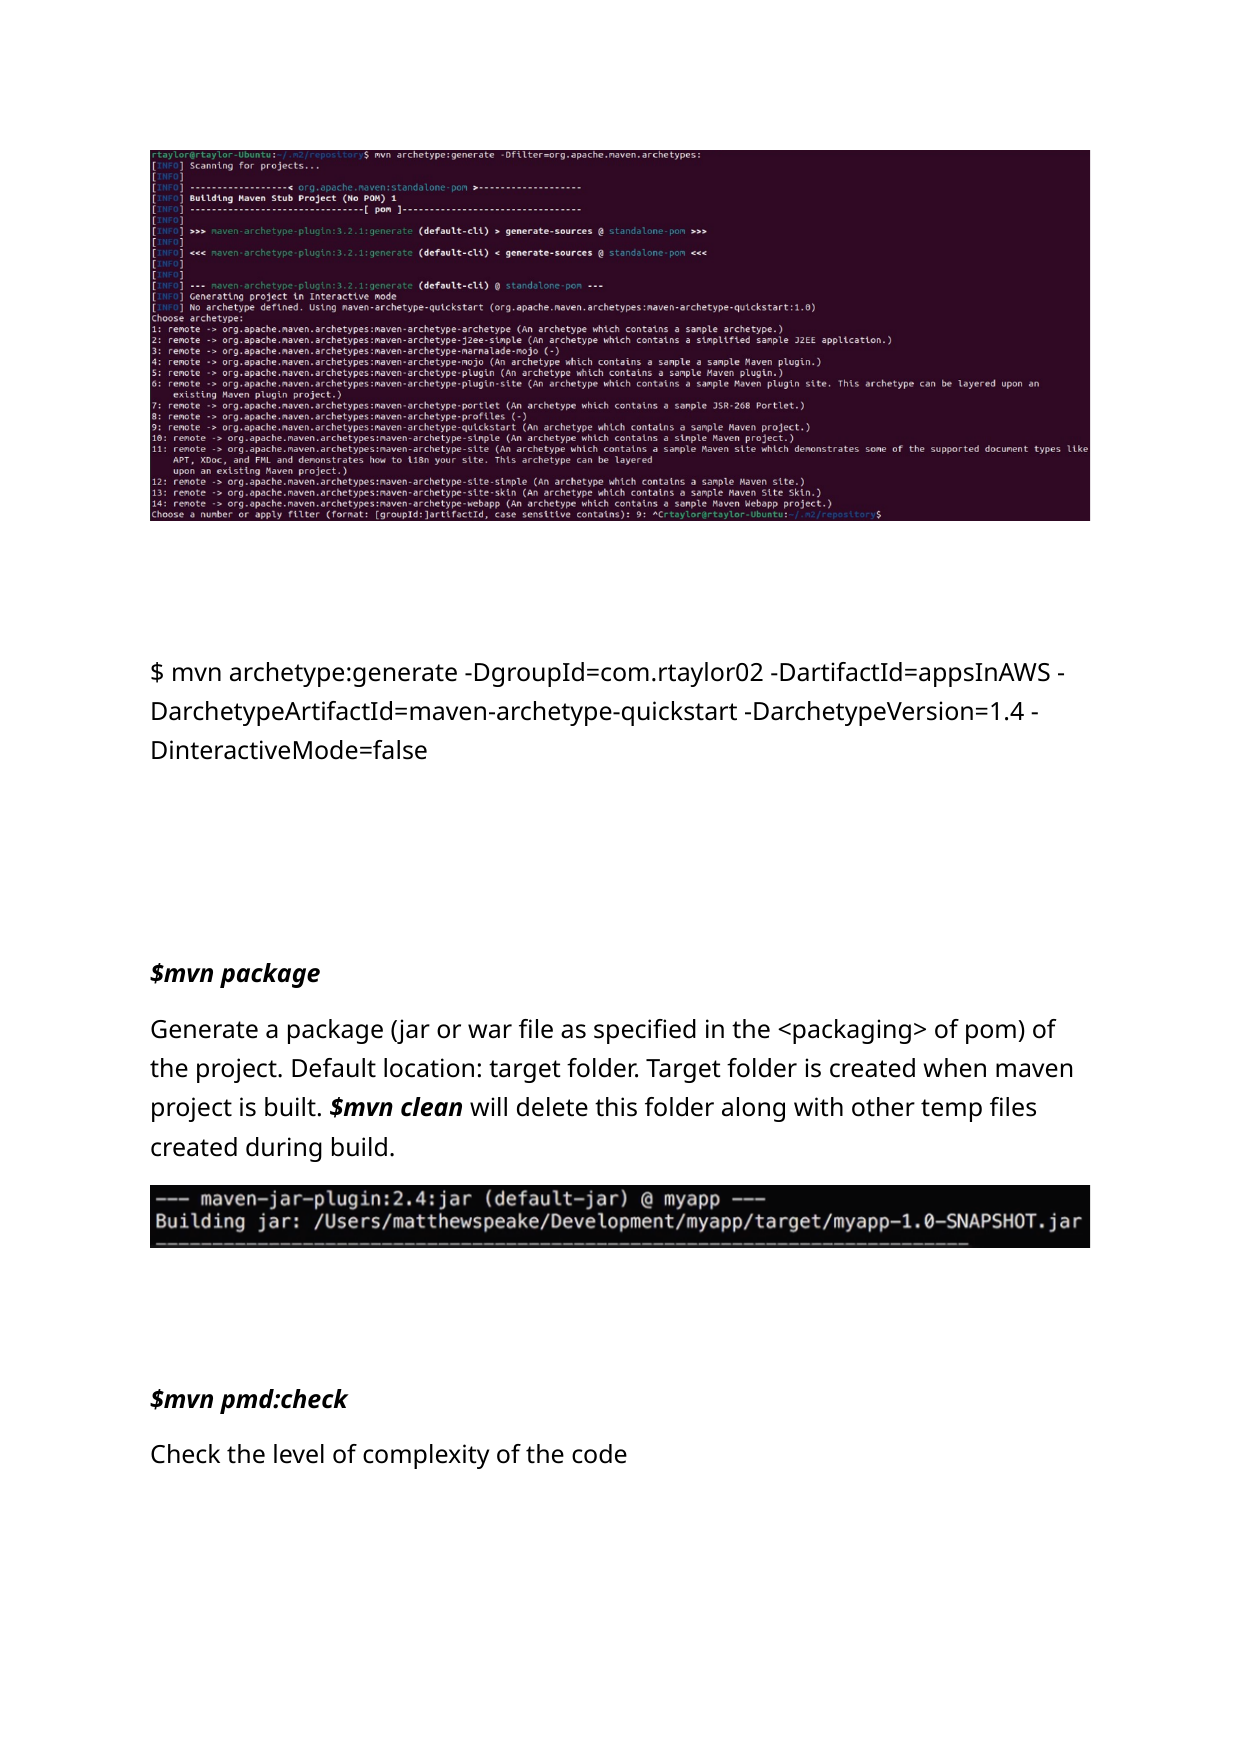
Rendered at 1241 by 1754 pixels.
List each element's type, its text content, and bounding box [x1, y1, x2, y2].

picture [150, 1185, 1091, 1248]
text Check the level of complexity of the code [150, 1437, 1090, 1471]
text $mvn package [150, 956, 1090, 990]
text $mvn pmd:check [150, 1381, 1090, 1415]
picture [150, 150, 1091, 521]
text Generate a package (jar or war file as specified in the <packaging> of pom) of the project. Default location: target folder. Target folder is created when maven project is built. $mvn clean will delete this folder along with other temp files created during build. [150, 1012, 1090, 1163]
text $ mvn archetype:generate -DgroupId=com.rtaylor02 -DartifactId=appsInAWS -DarchetypeArtifactId=maven-archetype-quickstart -DarchetypeVersion=1.4 -DinteractiveMode=false [150, 654, 1090, 767]
